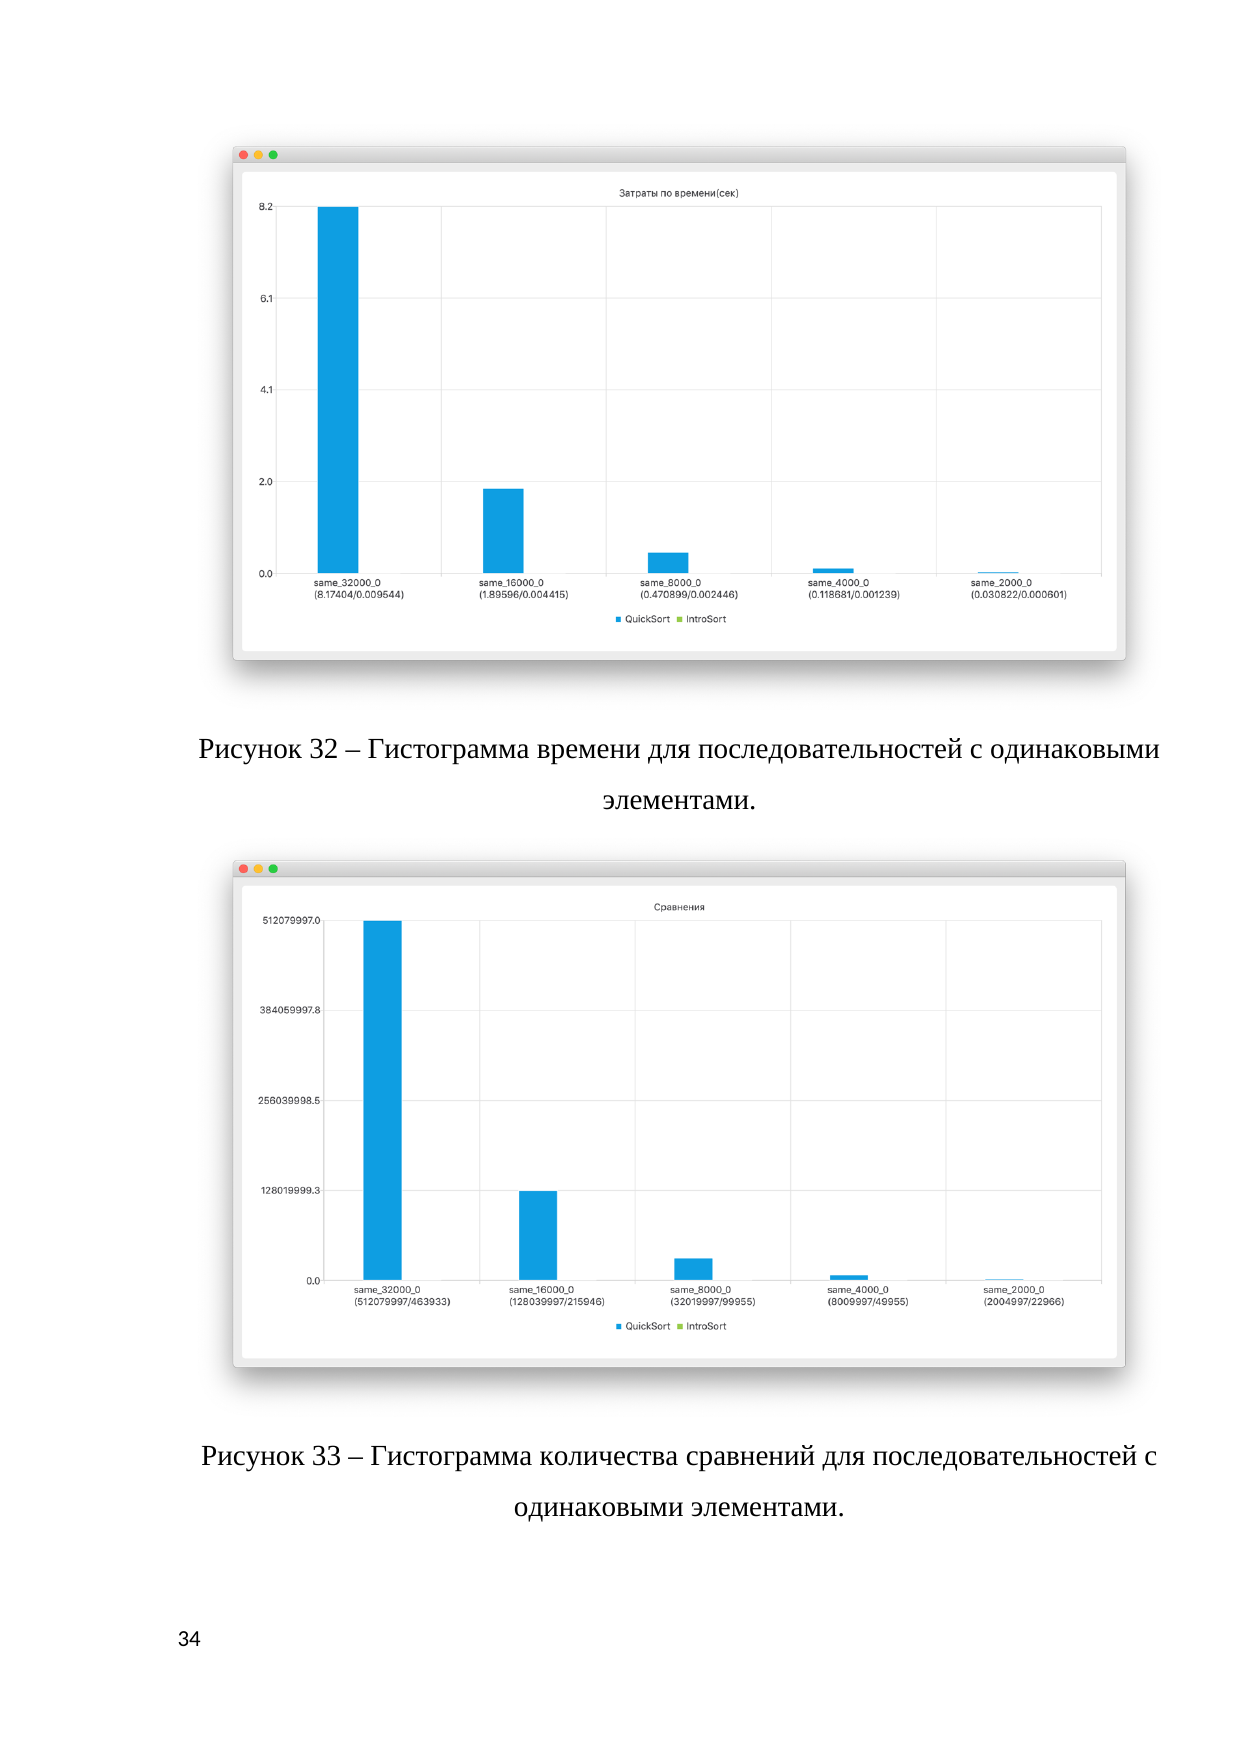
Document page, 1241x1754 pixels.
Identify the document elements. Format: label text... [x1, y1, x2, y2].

picture [192, 832, 1167, 1422]
picture [192, 118, 1167, 715]
